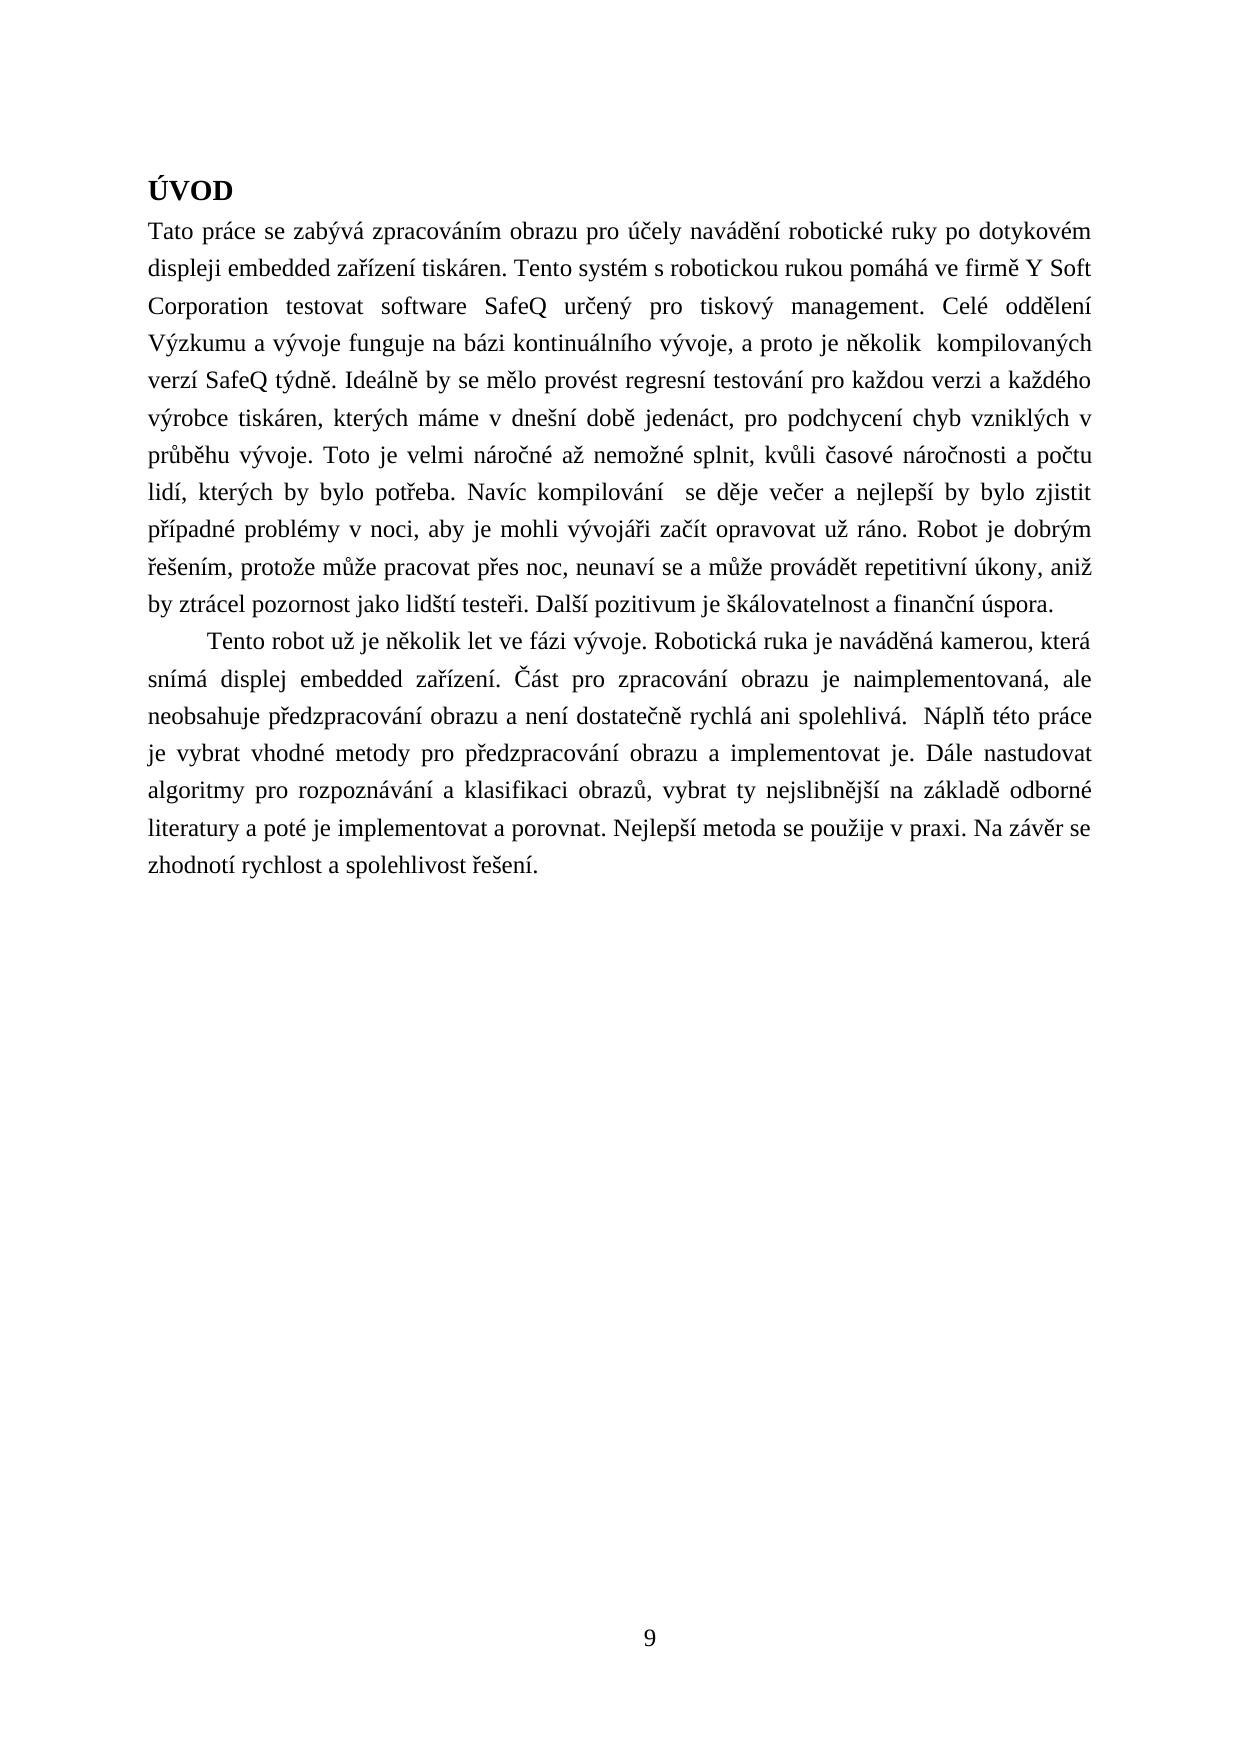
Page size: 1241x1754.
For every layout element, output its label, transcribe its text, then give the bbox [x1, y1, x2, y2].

text Tento robot už je několik let ve fázi vývoje. Robotická ruka je naváděná kamerou, která snímá displej embedded zařízení. Část pro zpracování obrazu je naimplementovaná, ale neobsahuje předzpracování obrazu a není dostatečně rychlá ani spolehlivá. Náplň této práce je vybrat vhodné metody pro předzpracování obrazu a implementovat je. Dále nastudovat algoritmy pro rozpoznávání a klasifikaci obrazů, vybrat ty nejslibnější na základě odborné literatury a poté je implementovat a porovnat. Nejlepší metoda se použije v praxi. Na závěr se zhodnotí rychlost a spolehlivost řešení. [148, 626, 1093, 879]
text Tato práce se zabývá zpracováním obrazu pro účely navádění robotické ruky po dotykovém displeji embedded zařízení tiskáren. Tento systém s robotickou rukou pomáhá ve firmě Y Soft Corporation testovat software SafeQ určený pro tiskový management. Celé oddělení Výzkumu a vývoje funguje na bázi kontinuálního vývoje, a proto je několik verzí SafeQ týdně. Ideálně by se mělo provést regresní testování pro každou verzi a každého výrobce tiskáren, kterých máme v dnešní době jedenáct, pro podchycení chyb vzniklých v průběhu vývoje. Toto je velmi náročné až nemožné splnit, kvůli časové náročnosti a počtu lidí, kterých by bylo potřeba. Navíc se děje večer a nejlepší by bylo zjistit případné problémy v noci, aby je mohli vývojáři začít opravovat už ráno. Robot je dobrým řešením, protože může pracovat přes noc, neunaví se a může provádět repetitivní úkony, aniž by ztrácel pozornost jako lidští testeři. Další pozitivum je škálovatelnost a finanční úspora. [148, 216, 1093, 618]
subtitle ÚVOD [148, 173, 1093, 206]
